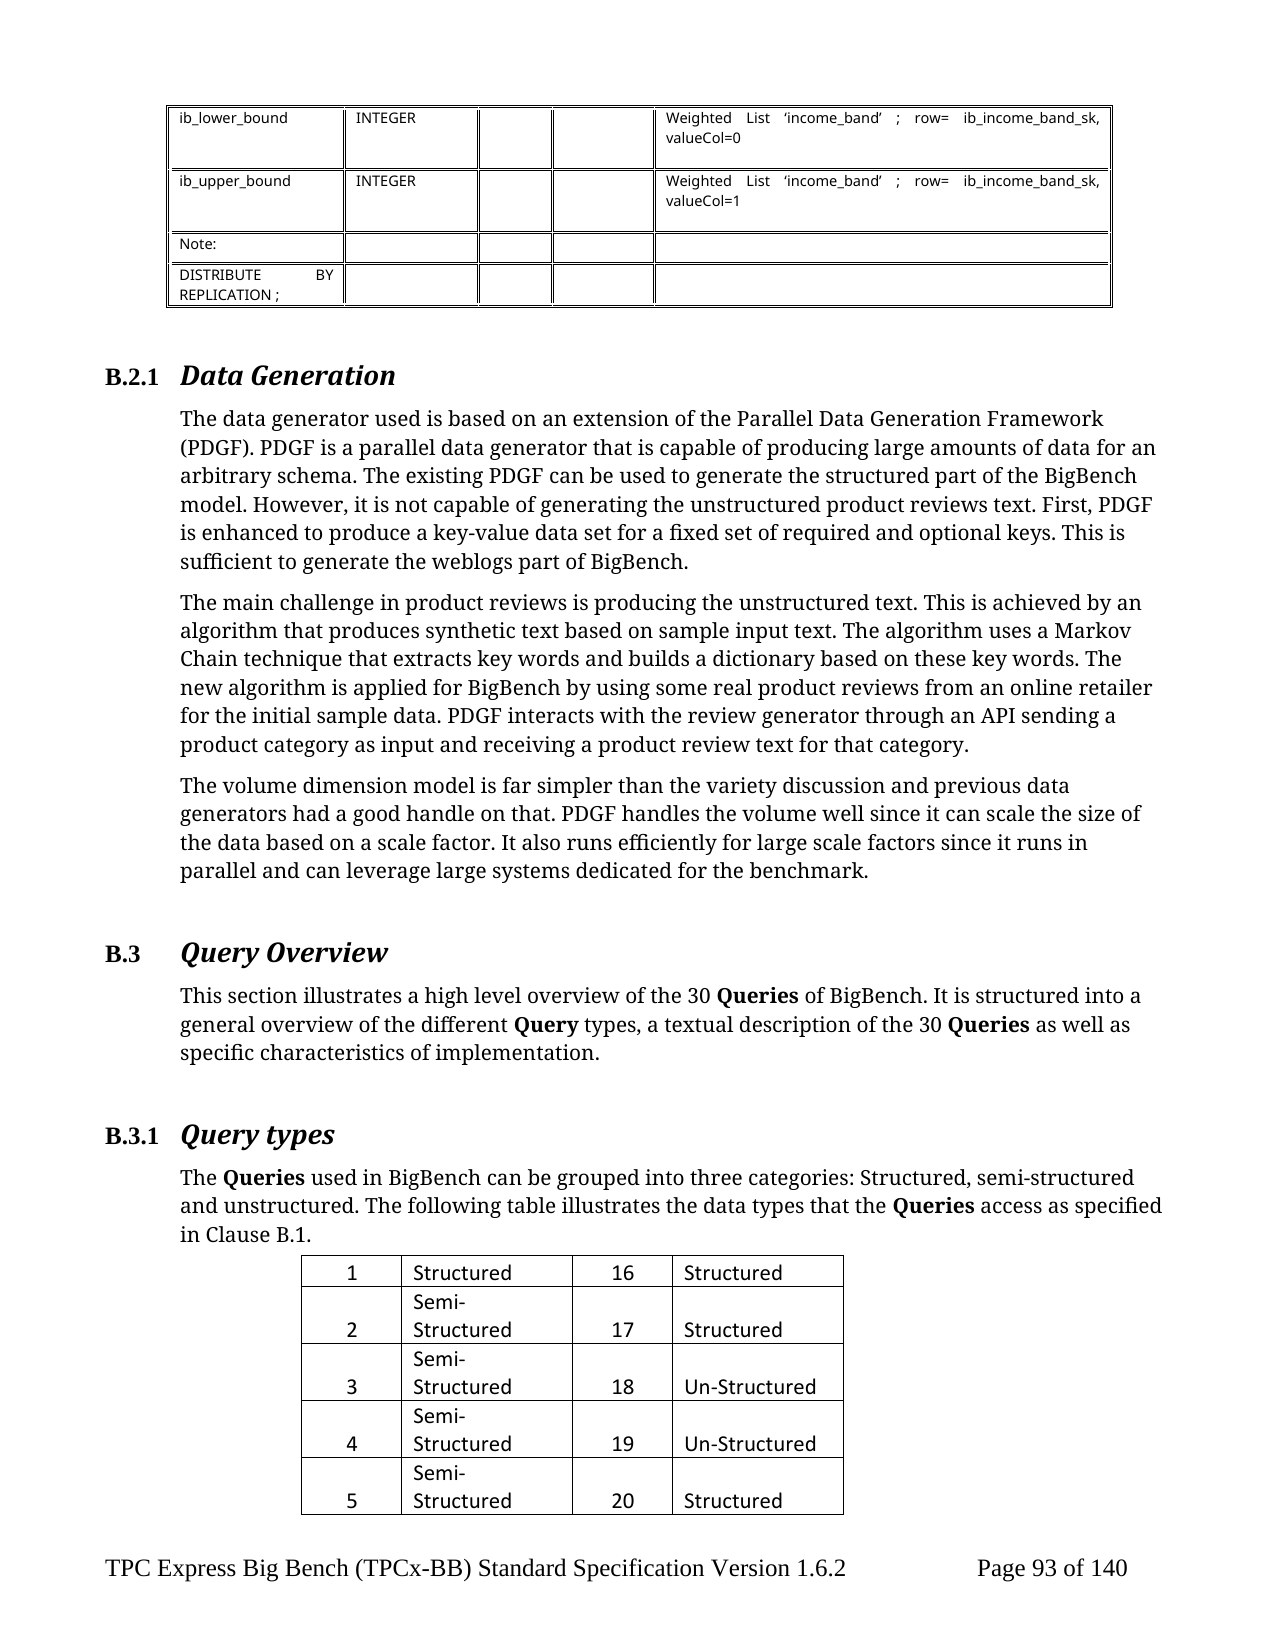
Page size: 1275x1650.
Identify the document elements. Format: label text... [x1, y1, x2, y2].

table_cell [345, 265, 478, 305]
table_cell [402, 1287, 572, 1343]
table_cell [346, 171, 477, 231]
title Query Overview [105, 934, 1170, 969]
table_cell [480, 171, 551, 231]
title Data Generation [105, 358, 1170, 392]
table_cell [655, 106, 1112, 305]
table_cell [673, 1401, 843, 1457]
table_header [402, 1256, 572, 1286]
text The data generator used is based on an extension of the Parallel Data Generation Framework (PDGF). PDGF is a parallel data generator that is capable of producing large amounts of data for an arbitrary schema. The existing PDGF can be used to generate the structured part of the BigBench model. However, it is not capable of generating the unstructured product reviews text. First, PDGF is enhanced to produce a key-value data set for a fixed set of required and optional keys. This is sufficient to generate the weblogs part of BigBench. [180, 404, 1170, 575]
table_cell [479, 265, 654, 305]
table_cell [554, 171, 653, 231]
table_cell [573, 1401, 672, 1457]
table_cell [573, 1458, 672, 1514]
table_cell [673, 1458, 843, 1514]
text The Queries used in BigBench can be grouped into three categories: Structured, semi-structured and unstructured. The following table illustrates the data types that the Queries access as specified in Clause B.1. [180, 1163, 1170, 1248]
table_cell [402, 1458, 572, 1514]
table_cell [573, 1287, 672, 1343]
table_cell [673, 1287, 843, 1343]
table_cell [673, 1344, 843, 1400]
title Query types [105, 1117, 1170, 1151]
text This section illustrates a high level overview of the 30 Queries of BigBench. It is structured into a general overview of the different Query types, a textual description of the 30 Queries as well as specific characteristics of implementation. [180, 981, 1170, 1067]
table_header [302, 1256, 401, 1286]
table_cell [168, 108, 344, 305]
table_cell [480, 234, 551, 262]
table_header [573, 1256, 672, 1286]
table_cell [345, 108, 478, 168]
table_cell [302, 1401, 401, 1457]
text The main challenge in product reviews is producing the unstructured text. This is achieved by an algorithm that produces synthetic text based on sample input text. The algorithm uses a Markov Chain technique that extracts key words and builds a dictionary based on these key words. The new algorithm is applied for BigBench by using some real product reviews from an online retailer for the initial sample data. PDGF interacts with the review generator through an API sending a product category as input and receiving a product review text for that category. [180, 588, 1170, 758]
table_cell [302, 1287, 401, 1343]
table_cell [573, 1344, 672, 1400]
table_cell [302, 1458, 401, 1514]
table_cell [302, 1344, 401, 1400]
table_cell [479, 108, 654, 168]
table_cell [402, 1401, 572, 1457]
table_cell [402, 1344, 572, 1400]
text The volume dimension model is far simpler than the variety discussion and previous data generators had a good handle on that. PDGF handles the volume well since it can scale the size of the data based on a scale factor. It also runs efficiently for large scale factors since it runs in parallel and can leverage large systems dedicated for the benchmark. [180, 771, 1170, 884]
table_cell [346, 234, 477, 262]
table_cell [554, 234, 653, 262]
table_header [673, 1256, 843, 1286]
